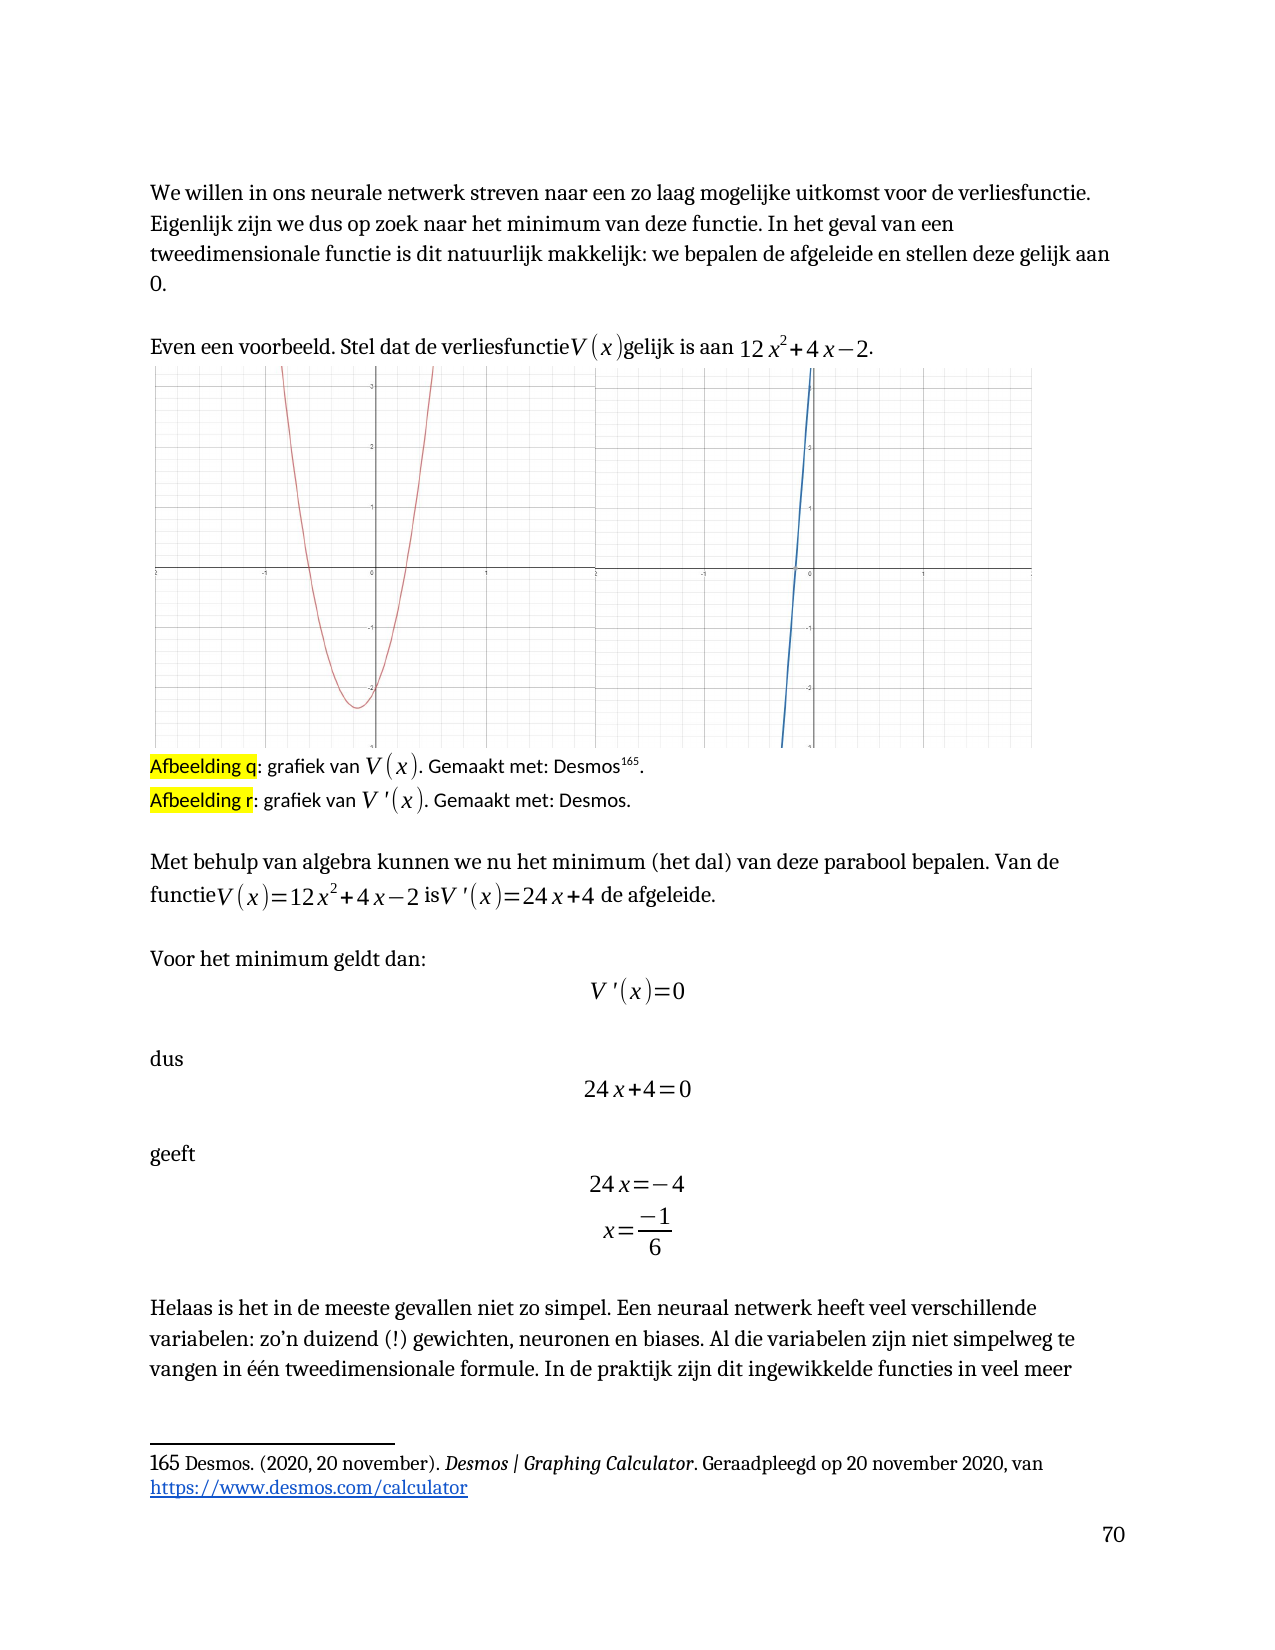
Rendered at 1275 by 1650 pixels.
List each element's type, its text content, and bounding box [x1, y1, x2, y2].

text Met behulp van algebra kunnen we nu het minimum (het dal) van deze parabool bepalen. Van de functie is de afgeleide. [150, 849, 1125, 912]
text We willen in ons neurale netwerk streven naar een zo laag mogelijke uitkomst voor de verliesfunctie. Eigenlijk zijn we dus op zoek naar het minimum van deze functie. In het geval van een tweedimensionale functie is dit natuurlijk makkelijk: we bepalen de afgeleide en stellen deze gelijk aan 0. [150, 180, 1125, 297]
text geeft [150, 1141, 1125, 1167]
text Voor het minimum geldt dan: [150, 946, 1125, 972]
text dus [150, 1046, 1125, 1072]
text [150, 1295, 1125, 1382]
text Afbeelding r: grafiek van . Gemaakt met: Desmos. [150, 785, 1125, 815]
text Afbeelding q: grafiek van . Gemaakt met: Desmos. [150, 751, 1125, 781]
text Even een voorbeeld. Stel dat de verliesfunctiegelijk is aan . [150, 331, 1125, 362]
picture [155, 366, 1032, 748]
